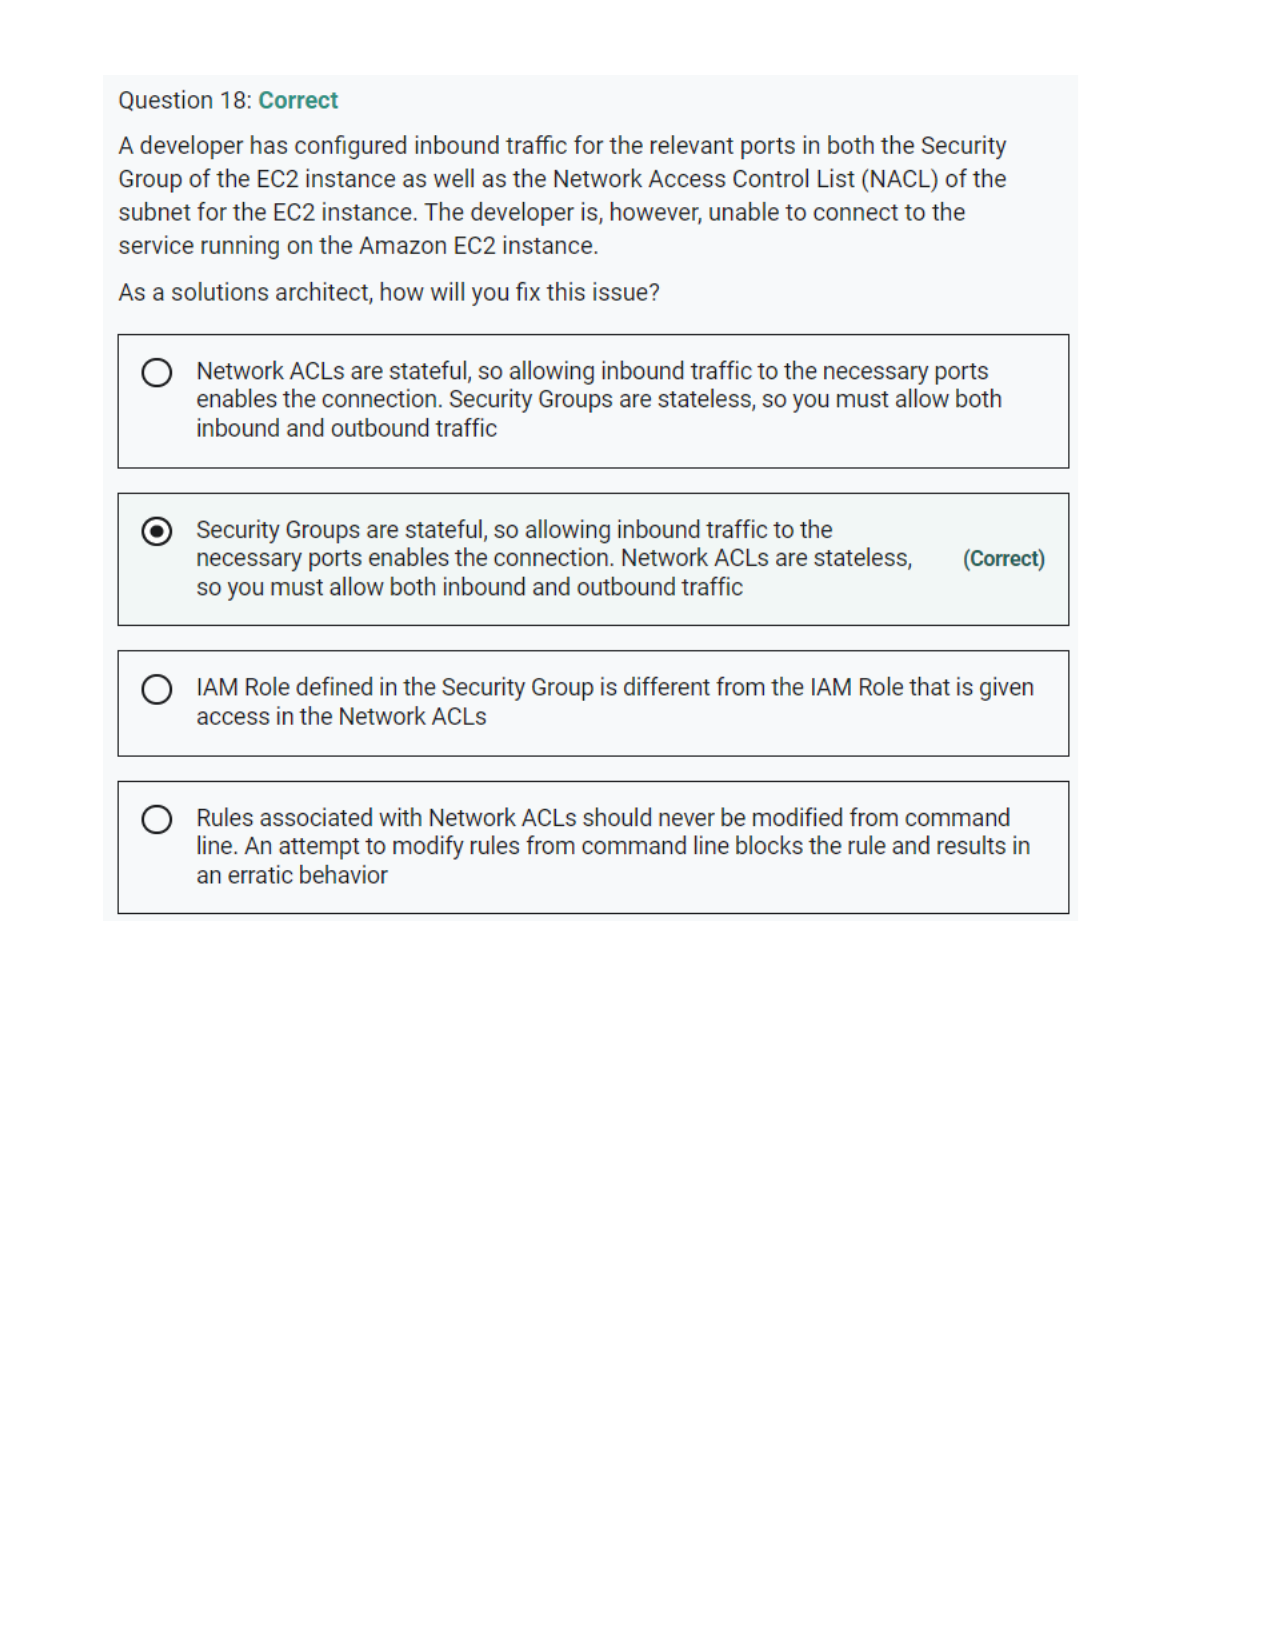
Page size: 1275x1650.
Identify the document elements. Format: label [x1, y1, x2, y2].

picture [103, 75, 1079, 921]
